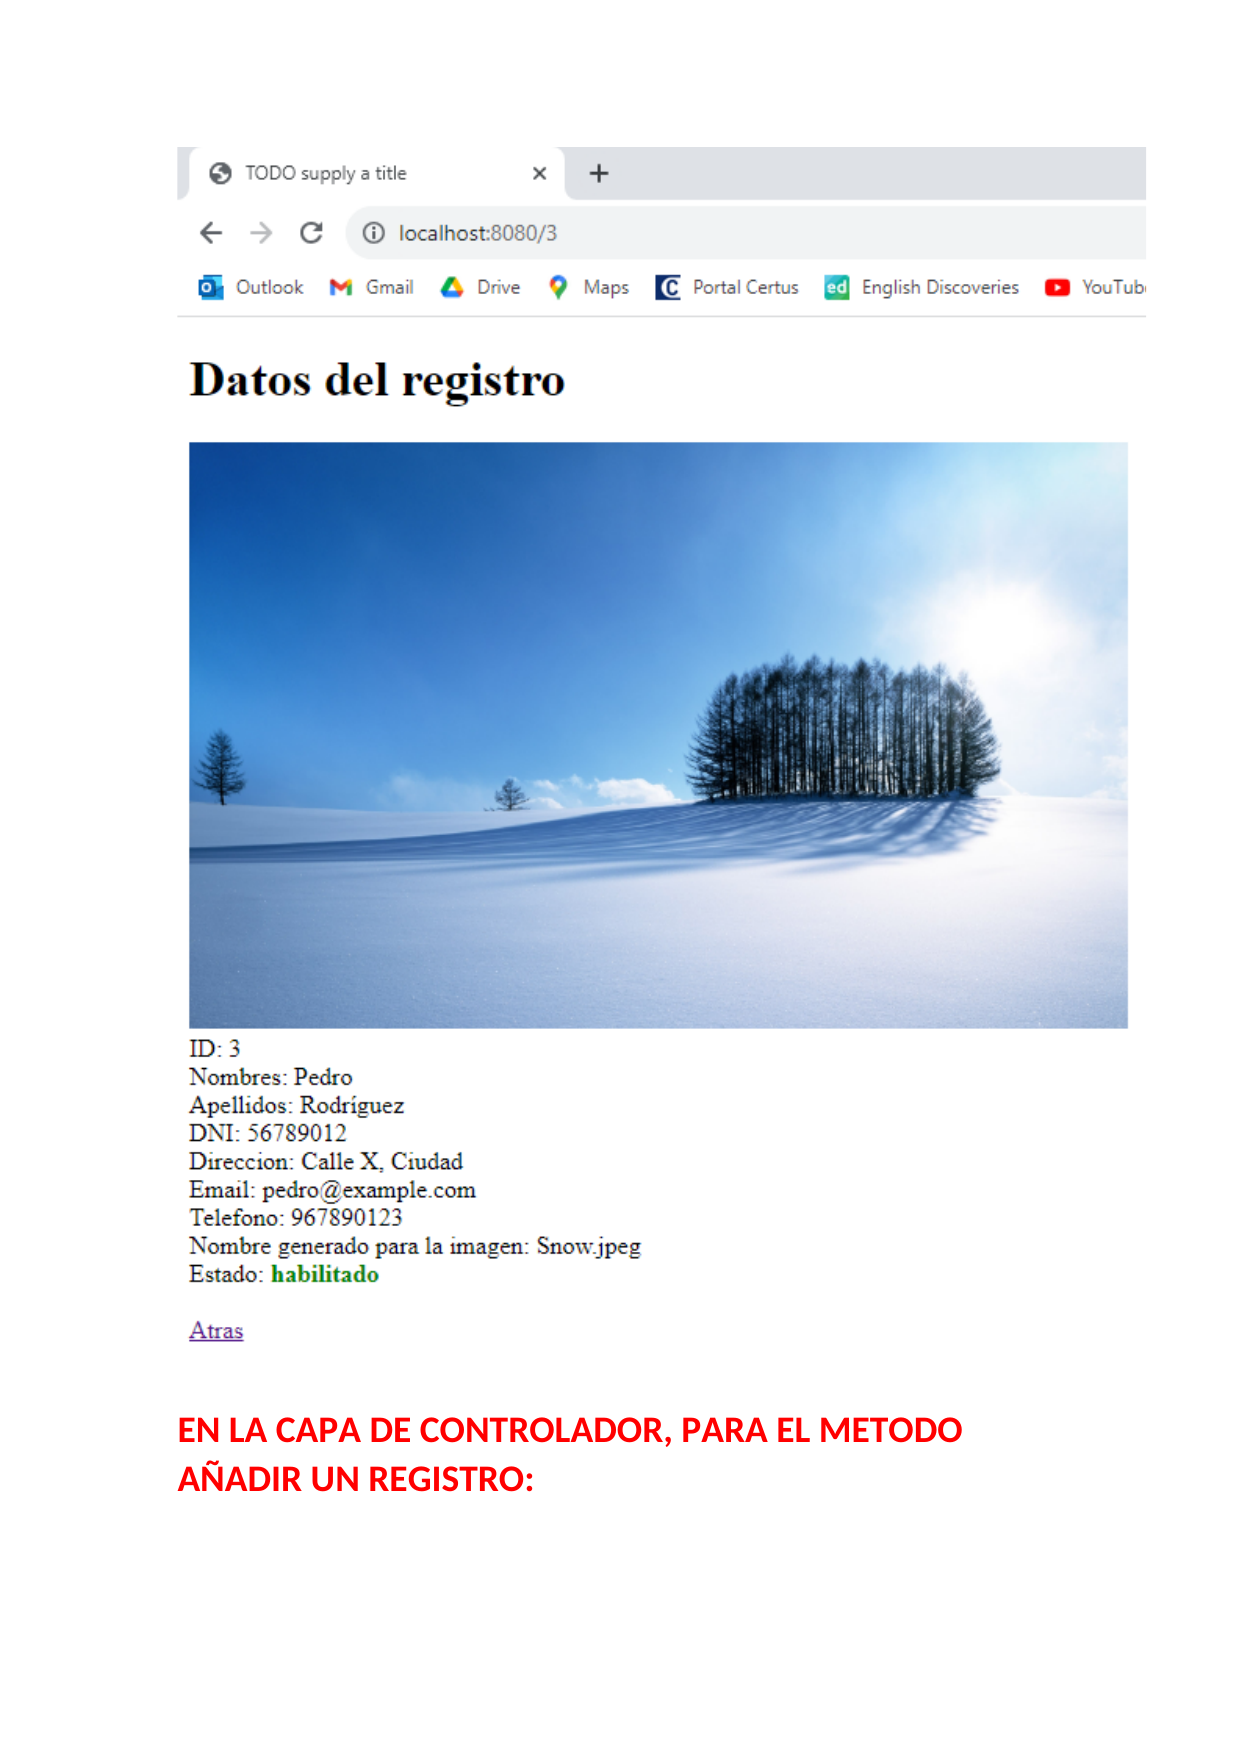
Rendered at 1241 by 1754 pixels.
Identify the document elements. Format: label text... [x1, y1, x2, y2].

text EN LA CAPA DE CONTROLADOR, PARA EL METODO AÑADIR UN REGISTRO: [177, 1406, 1063, 1501]
picture [177, 147, 1147, 1387]
